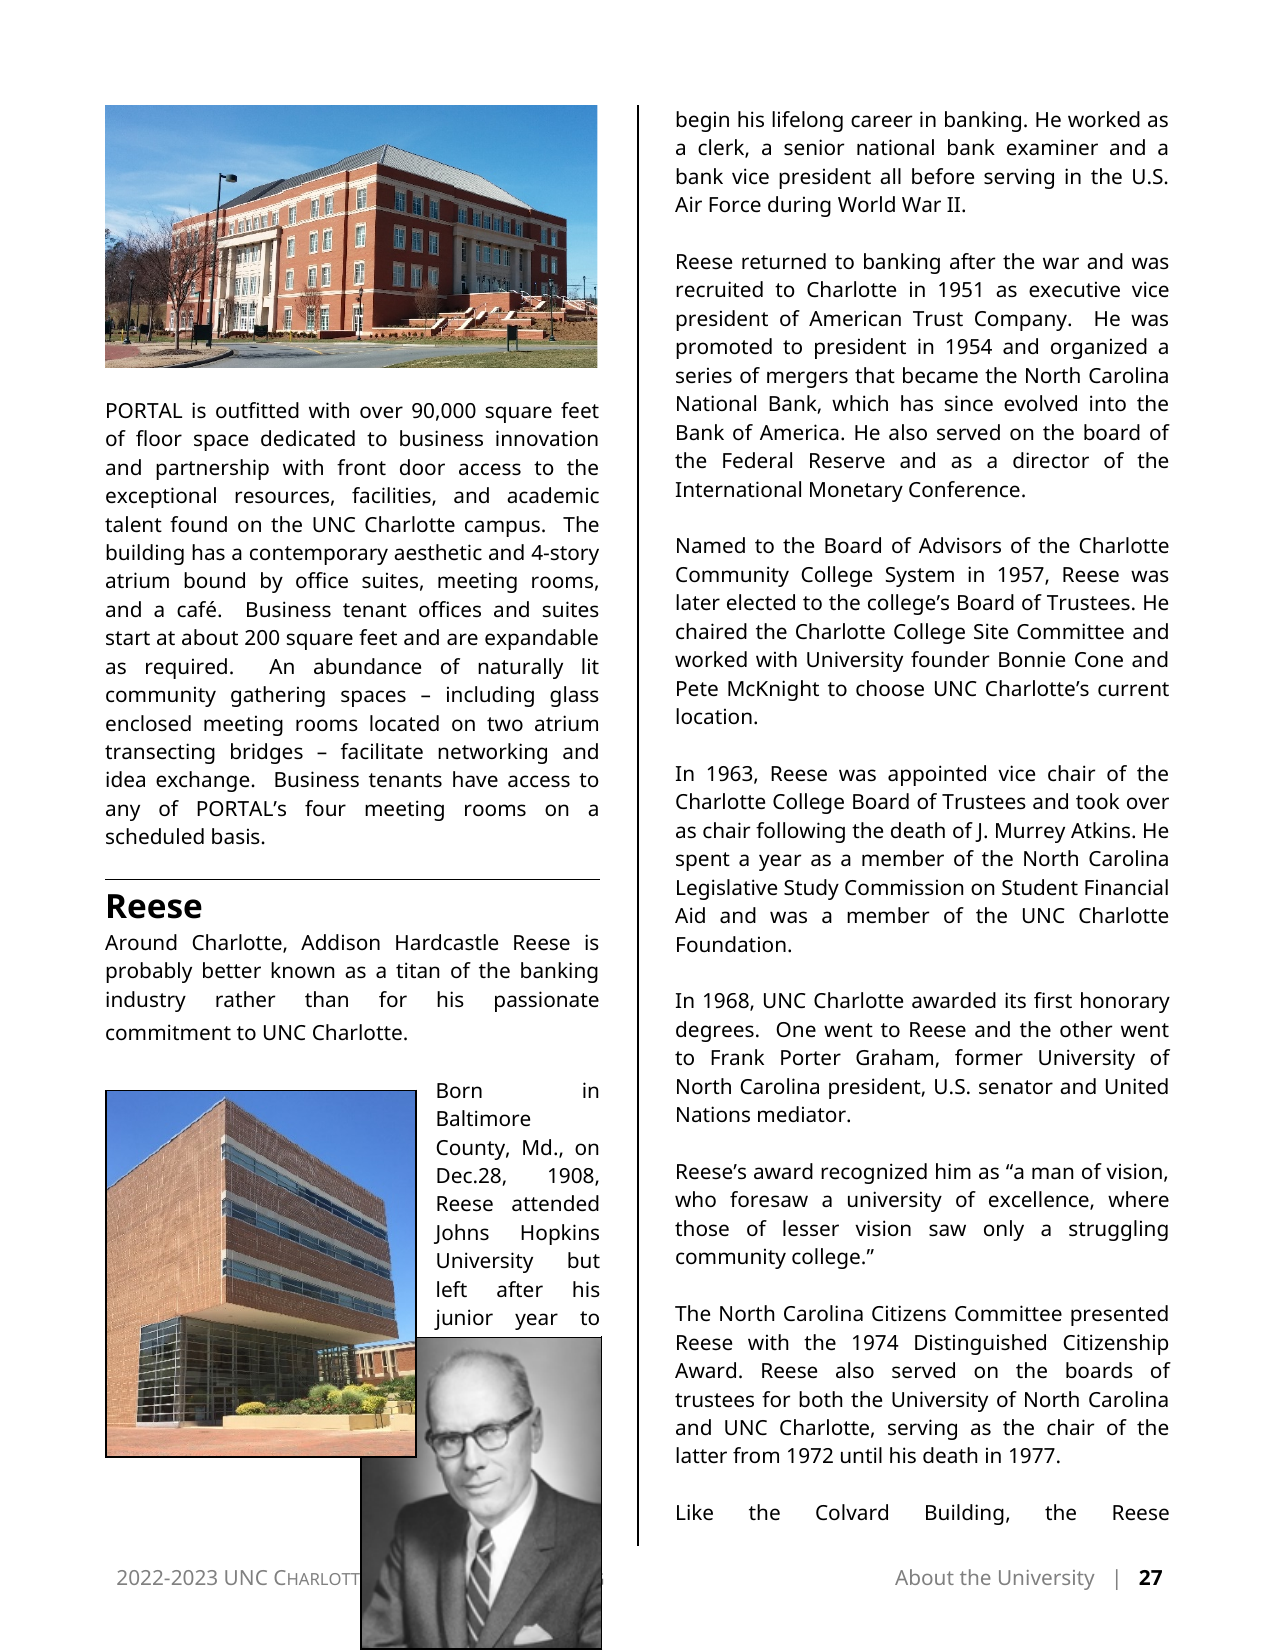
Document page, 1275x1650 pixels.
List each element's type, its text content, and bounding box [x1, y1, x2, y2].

picture [362, 1338, 601, 1648]
text In 1963, Reese was appointed vice chair of the Charlotte College Board of Trustees and took over as chair following the death of J. Murrey Atkins. He spent a year as a member of the North Carolina Legislative Study Commission on Student Financial Aid and was a member of the UNC Charlotte Foundation. [675, 759, 1170, 958]
text Reese’s award recognized him as “a man of vision, who foresaw a university of excellence, where those of lesser vision saw only a struggling community college.” [675, 1157, 1170, 1271]
text Reese [105, 880, 600, 928]
text PORTAL is outfitted with over 90,000 square feet of floor space dedicated to business innovation and partnership with front door access to the exceptional resources, facilities, and academic talent found on the UNC Charlotte campus. The building has a contemporary aesthetic and 4-story atrium bound by office suites, meeting rooms, and a café. Business tenant offices and suites start at about 200 square feet and are expandable as required. An abundance of naturally lit community gathering spaces – including glass enclosed meeting rooms located on two atrium transecting bridges – facilitate networking and idea exchange. Business tenants have access to any of PORTAL’s four meeting rooms on a scheduled basis. [105, 396, 600, 851]
text In 1968, UNC Charlotte awarded its first honorary degrees. One went to Reese and the other went to Frank Porter Graham, former University of North Carolina president, U.S. senator and United Nations mediator. [675, 987, 1170, 1129]
text Born in Baltimore County, Md., on Dec.28, 1908, Reese attended Johns Hopkins University but left after his junior year to begin his lifelong career in banking. He worked as a clerk, a senior national bank examiner and a bank vice president all before serving in the U.S. Air Force during World War II. [105, 1076, 600, 1332]
text Named to the Board of Advisors of the Charlotte Community College System in 1957, Reese was later elected to the college’s Board of Trustees. He chaired the Charlotte College Site Committee and worked with University founder Bonnie Cone and Pete McKnight to choose UNC Charlotte’s current location. [675, 532, 1170, 731]
picture [107, 1091, 415, 1456]
text Born in Baltimore County, Md., on Dec.28, 1908, Reese attended Johns Hopkins University but left after his junior year to begin his lifelong career in banking. He worked as a clerk, a senior national bank examiner and a bank vice president all before serving in the U.S. Air Force during World War II. [675, 105, 1170, 219]
text Reese returned to banking after the war and was recruited to Charlotte in 1951 as executive vice president of American Trust Company. He was promoted to president in 1954 and organized a series of mergers that became the North Carolina National Bank, which has since evolved into the Bank of America. He also served on the board of the Federal Reserve and as a director of the International Monetary Conference. [675, 247, 1170, 503]
text Around Charlotte, Addison Hardcastle Reese is probably better known as a titan of the banking industry rather than for his passionate commitment to UNC Charlotte. [105, 928, 600, 1047]
text The North Carolina Citizens Committee presented Reese with the 1974 Distinguished Citizenship Award. Reese also served on the boards of trustees for both the University of North Carolina and UNC Charlotte, serving as the chair of the latter from 1972 until his death in 1977. [675, 1299, 1170, 1470]
picture [105, 105, 598, 368]
